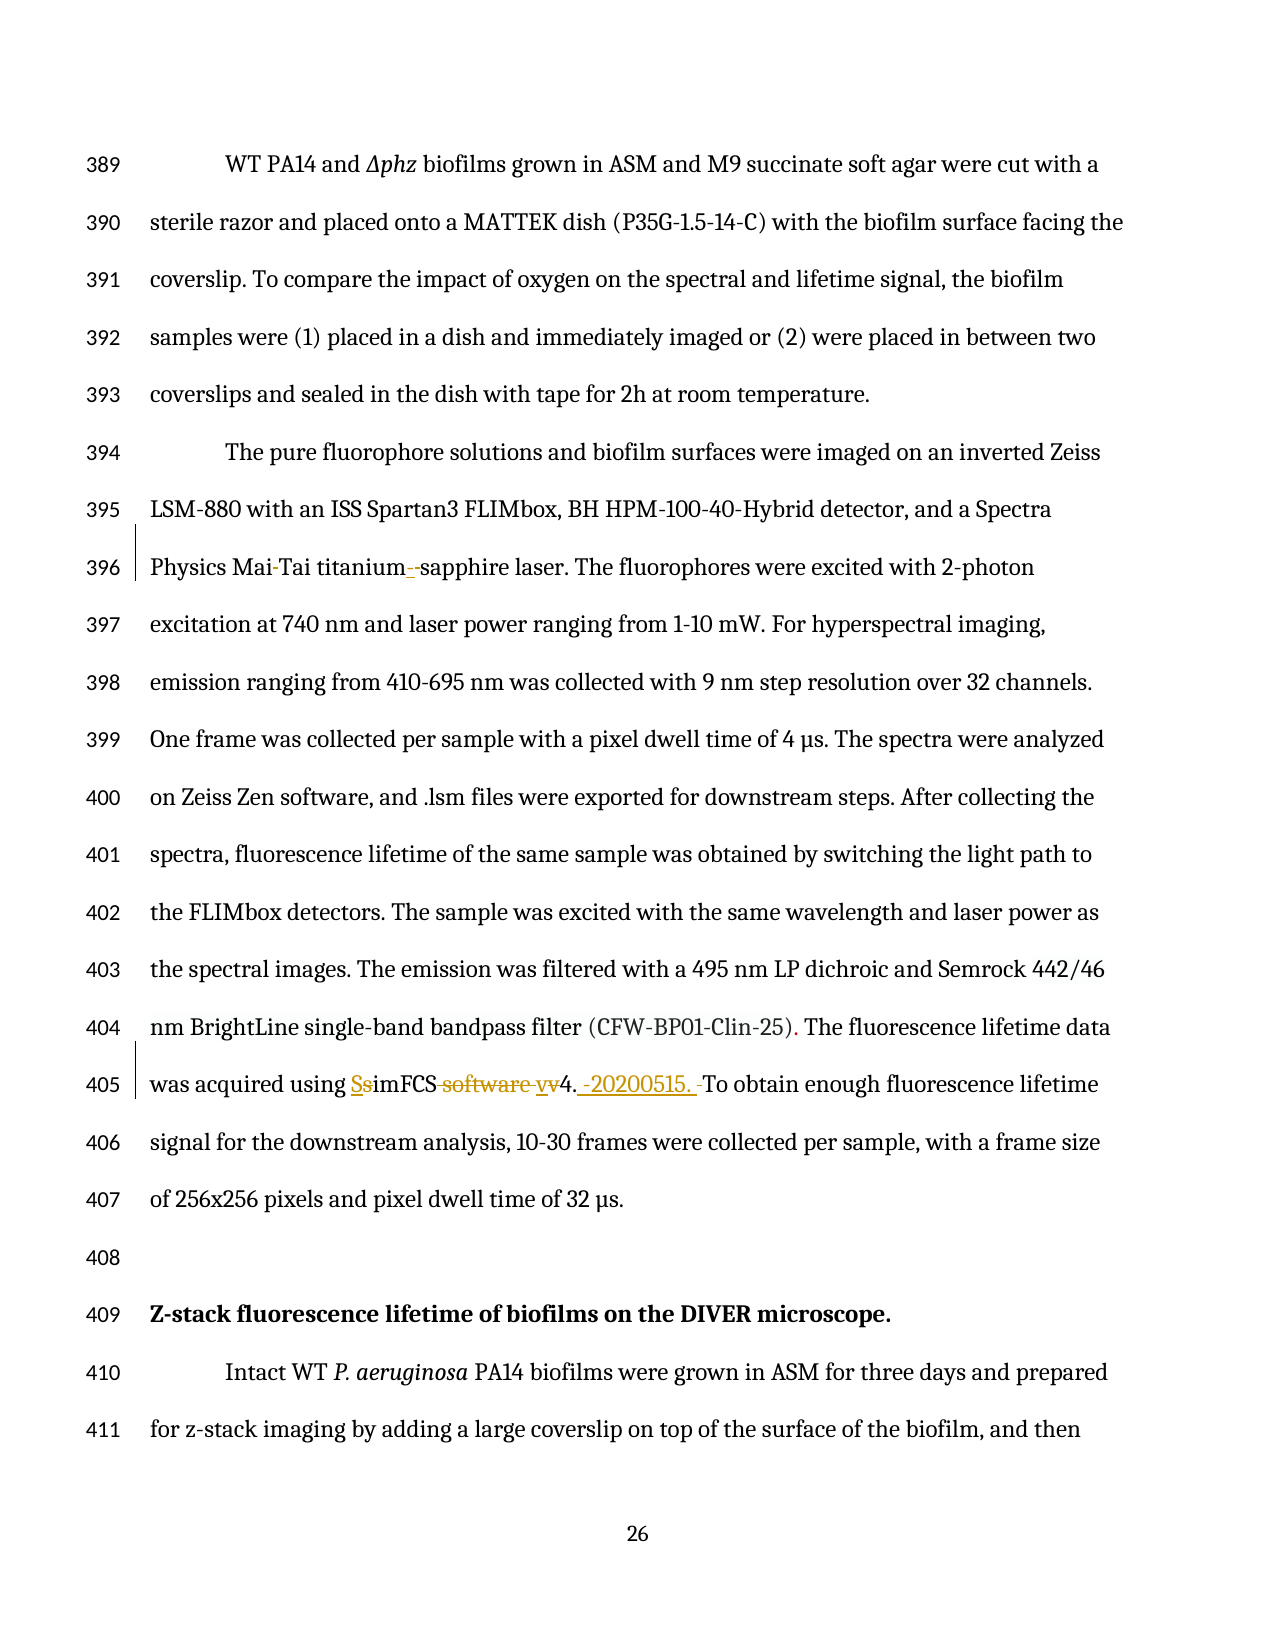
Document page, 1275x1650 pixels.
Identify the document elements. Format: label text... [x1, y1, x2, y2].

text Z-stack fluorescence lifetime of biofilms on the DIVER microscope. [150, 1300, 1125, 1329]
text The pure fluorophore solutions and biofilm surfaces were imaged on an inverted Zeiss LSM-880 with an ISS Spartan3 FLIMbox, BH HPM-100-40-Hybrid detector, and a Spectra Physics MaiTai titaniumsapphire laser. The fluorophores were excited with 2-photon excitation at 740 nm and laser power ranging from 1-10 mW. For hyperspectral imaging, emission ranging from 410-695 nm was collected with 9 nm step resolution over 32 channels. One frame was collected per sample with a pixel dwell time of 4 µs. The spectra were analyzed on Zeiss Zen software, and .lsm files were exported for downstream steps. After collecting the spectra, fluorescence lifetime of the same sample was obtained by switching the light path to the FLIMbox detectors. The sample was excited with the same wavelength and laser power as the spectral images. The emission was filtered with a 495 nm LP dichroic and Semrock 442/46 nm BrightLine single-band bandpass filter (CFW-BP01-Clin-25). The fluorescence lifetime data was acquired using imFCS4.To obtain enough fluorescence lifetime signal for the downstream analysis, 10-30 frames were collected per sample, with a frame size of 256x256 pixels and pixel dwell time of 32 µs. [150, 437, 1125, 1214]
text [150, 1357, 1125, 1444]
text WT PA14 and ∆phz biofilms grown in ASM and M9 succinate soft agar were cut with a sterile razor and placed onto a MATTEK dish (P35G-1.5-14-C) with the biofilm surface facing the coverslip. To compare the impact of oxygen on the spectral and lifetime signal, the biofilm samples were (1) placed in a dish and immediately imaged or (2) were placed in between two coverslips and sealed in the dish with tape for 2h at room temperature. [150, 150, 1125, 409]
